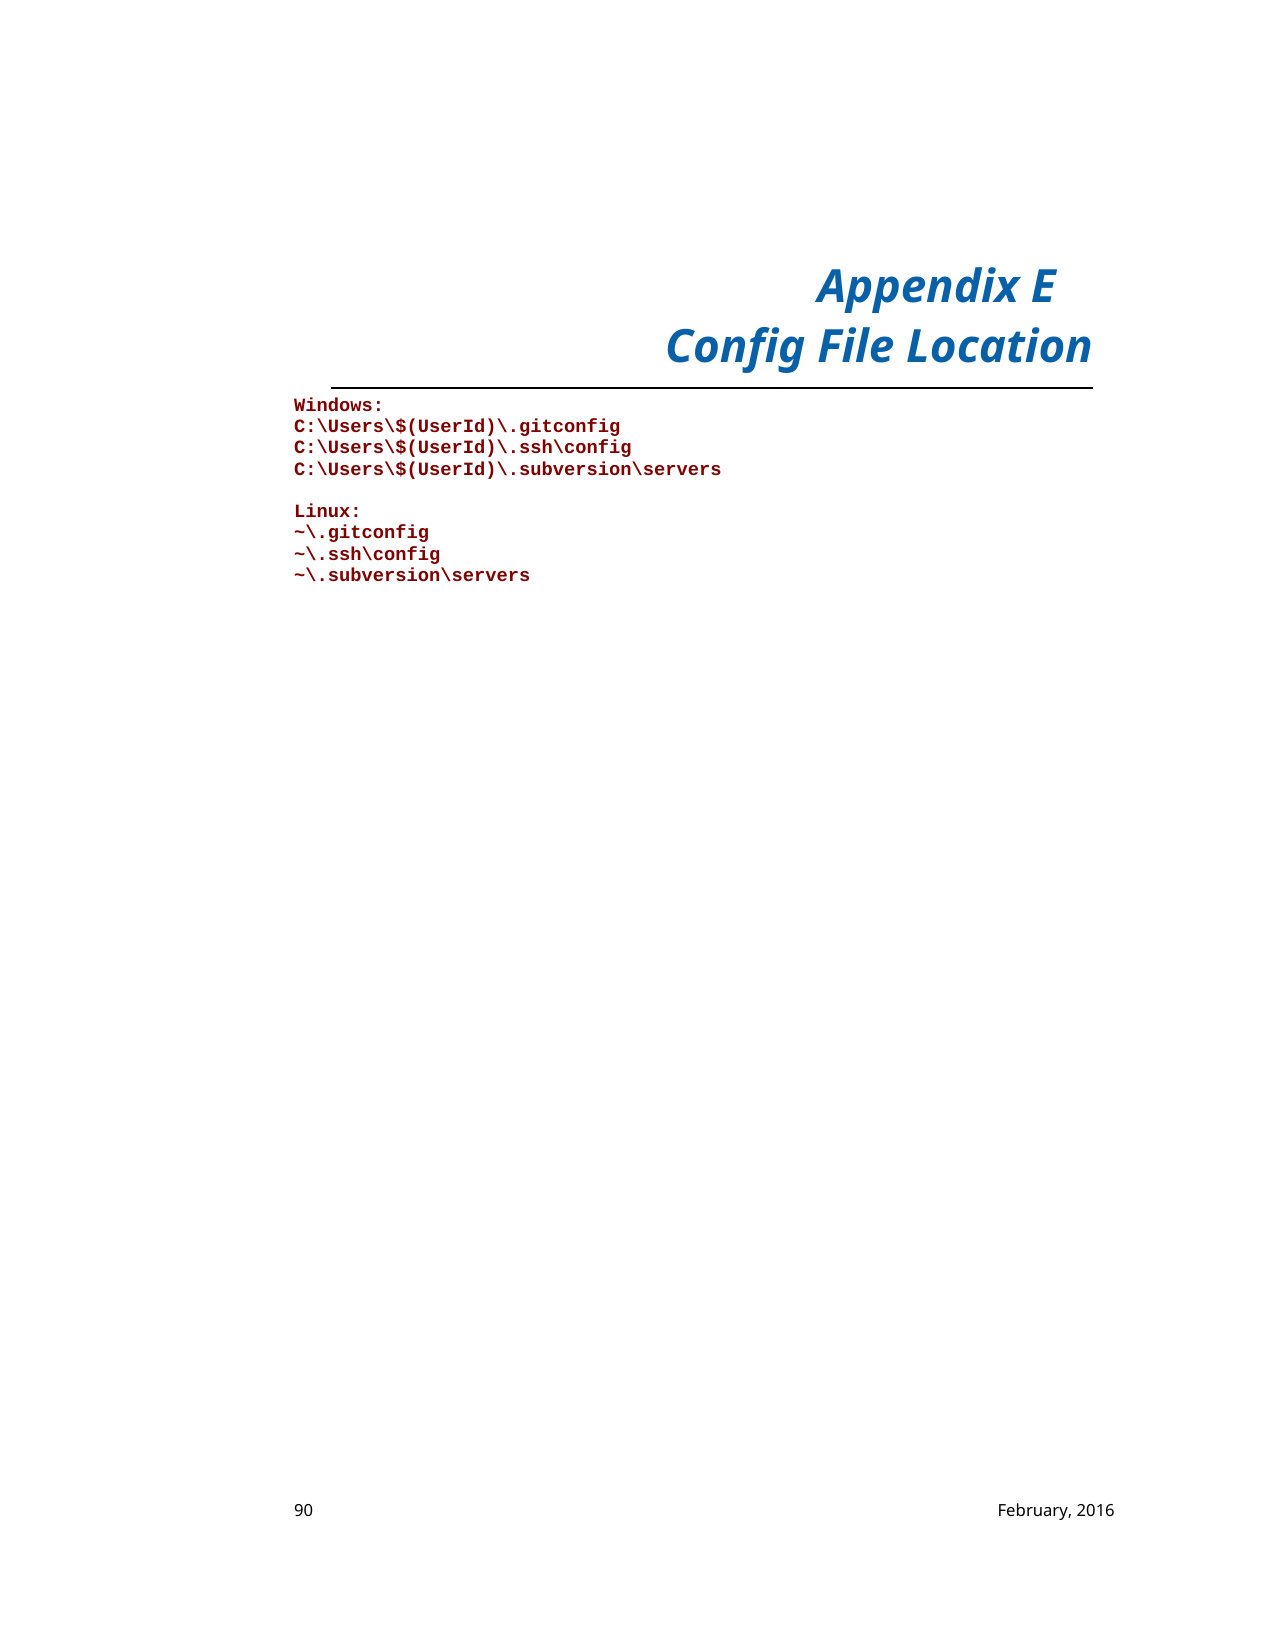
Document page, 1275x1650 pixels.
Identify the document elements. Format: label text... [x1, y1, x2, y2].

text ~\.ssh\config [294, 544, 1116, 566]
text C:\Users\$(UserId)\.ssh\config [294, 438, 1116, 459]
subtitle Config File Location [331, 254, 1093, 387]
text Linux: [294, 502, 1116, 523]
text ~\.subversion\servers [294, 566, 1116, 587]
text C:\Users\$(UserId)\.gitconfig [294, 417, 1116, 438]
text C:\Users\$(UserId)\.subversion\servers [294, 459, 1116, 481]
text ~\.gitconfig [294, 523, 1116, 544]
text Windows: [294, 396, 1116, 417]
